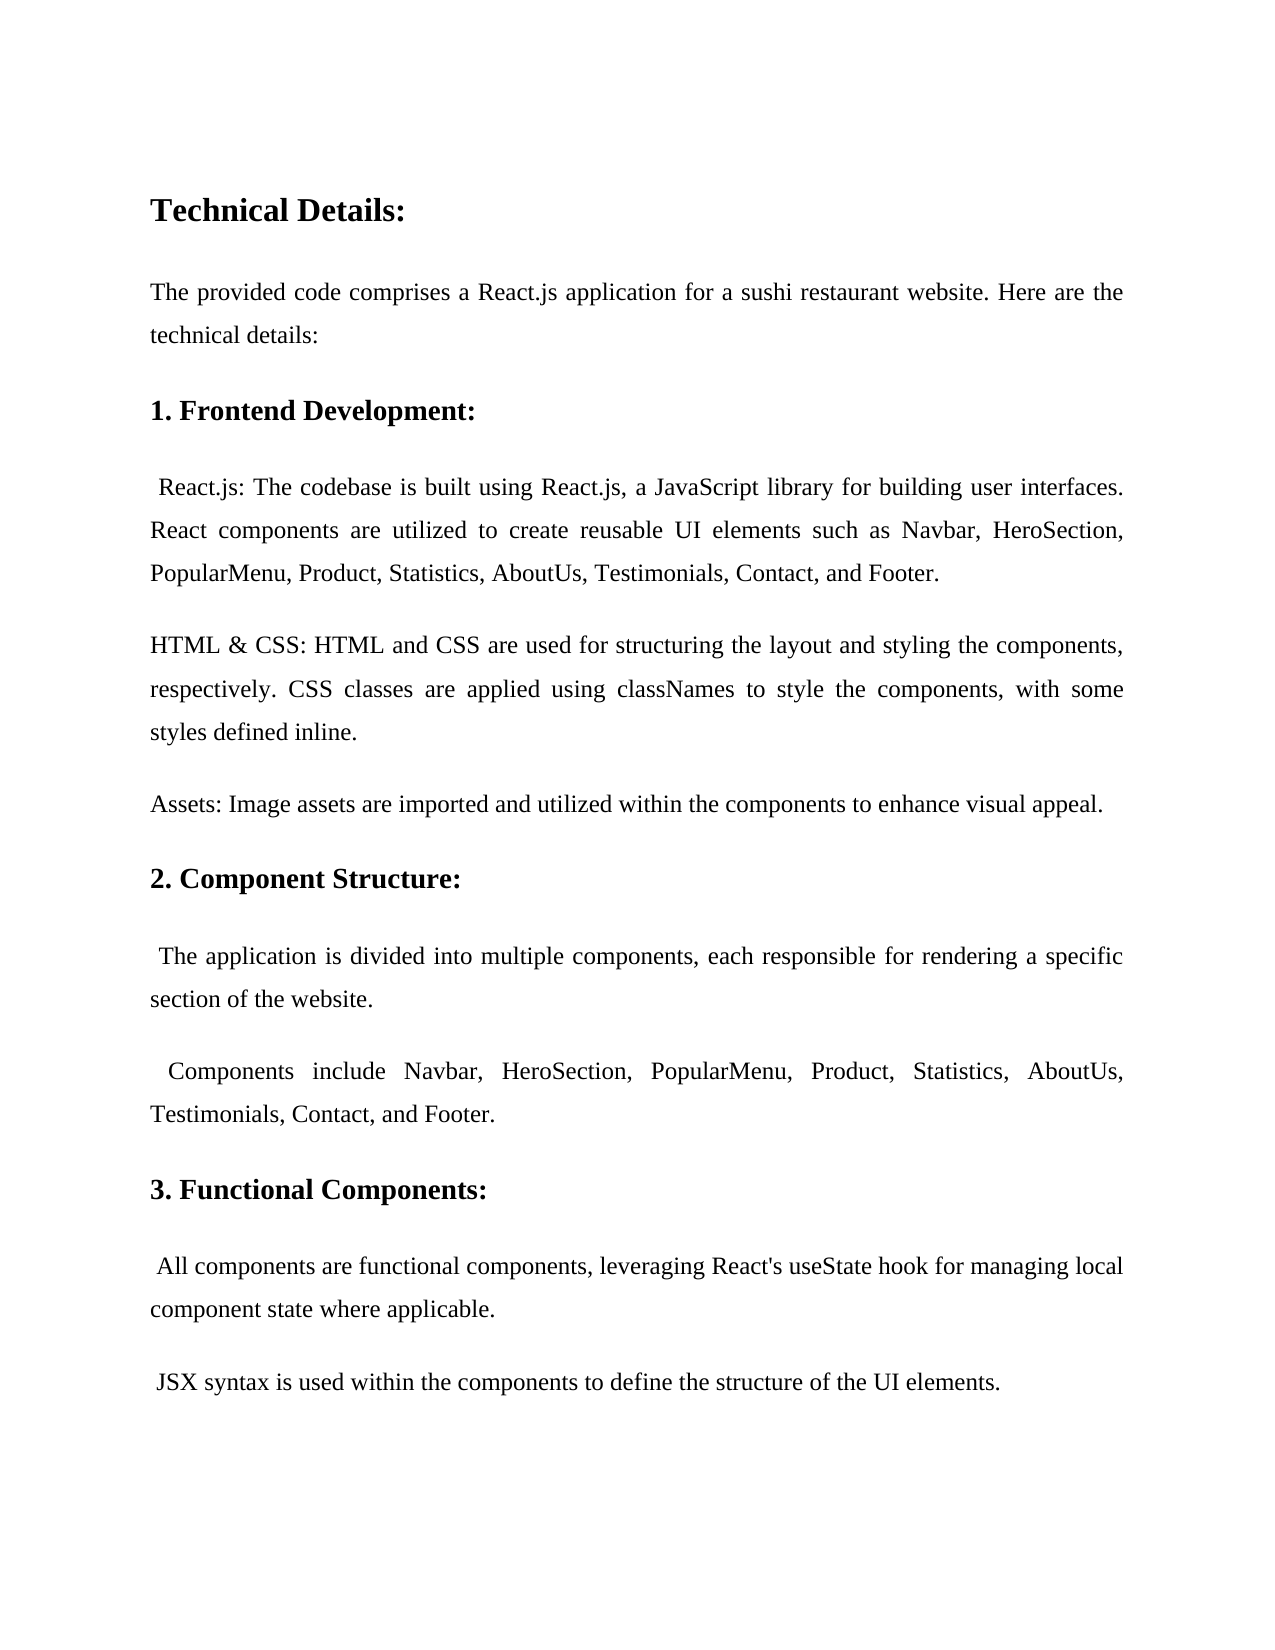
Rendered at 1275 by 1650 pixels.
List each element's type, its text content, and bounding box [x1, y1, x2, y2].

text JSX syntax is used within the components to define the structure of the UI elements. [150, 1367, 1125, 1395]
text React.js: The codebase is built using React.js, a JavaScript library for building user interfaces. React components are utilized to create reusable UI elements such as Navbar, HeroSection, PopularMenu, Product, Statistics, AboutUs, Testimonials, Contact, and Footer. [150, 472, 1125, 587]
text Technical Details: [150, 191, 1125, 229]
text 2. Component Structure: [150, 861, 1125, 895]
text The provided code comprises a React.js application for a sushi restaurant website. Here are the technical details: [150, 277, 1125, 349]
text 3. Functional Components: [150, 1172, 1125, 1205]
text The application is divided into multiple components, each responsible for rendering a specific section of the website. [150, 941, 1125, 1013]
text Assets: Image assets are imported and utilized within the components to enhance visual appeal. [150, 789, 1125, 818]
text All components are functional components, leveraging React's useState hook for managing local component state where applicable. [150, 1251, 1125, 1323]
text Components include Navbar, HeroSection, PopularMenu, Product, Statistics, AboutUs, Testimonials, Contact, and Footer. [150, 1056, 1125, 1128]
text 1. Frontend Development: [150, 393, 1125, 426]
text HTML & CSS: HTML and CSS are used for structuring the layout and styling the components, respectively. CSS classes are applied using classNames to style the components, with some styles defined inline. [150, 631, 1125, 746]
